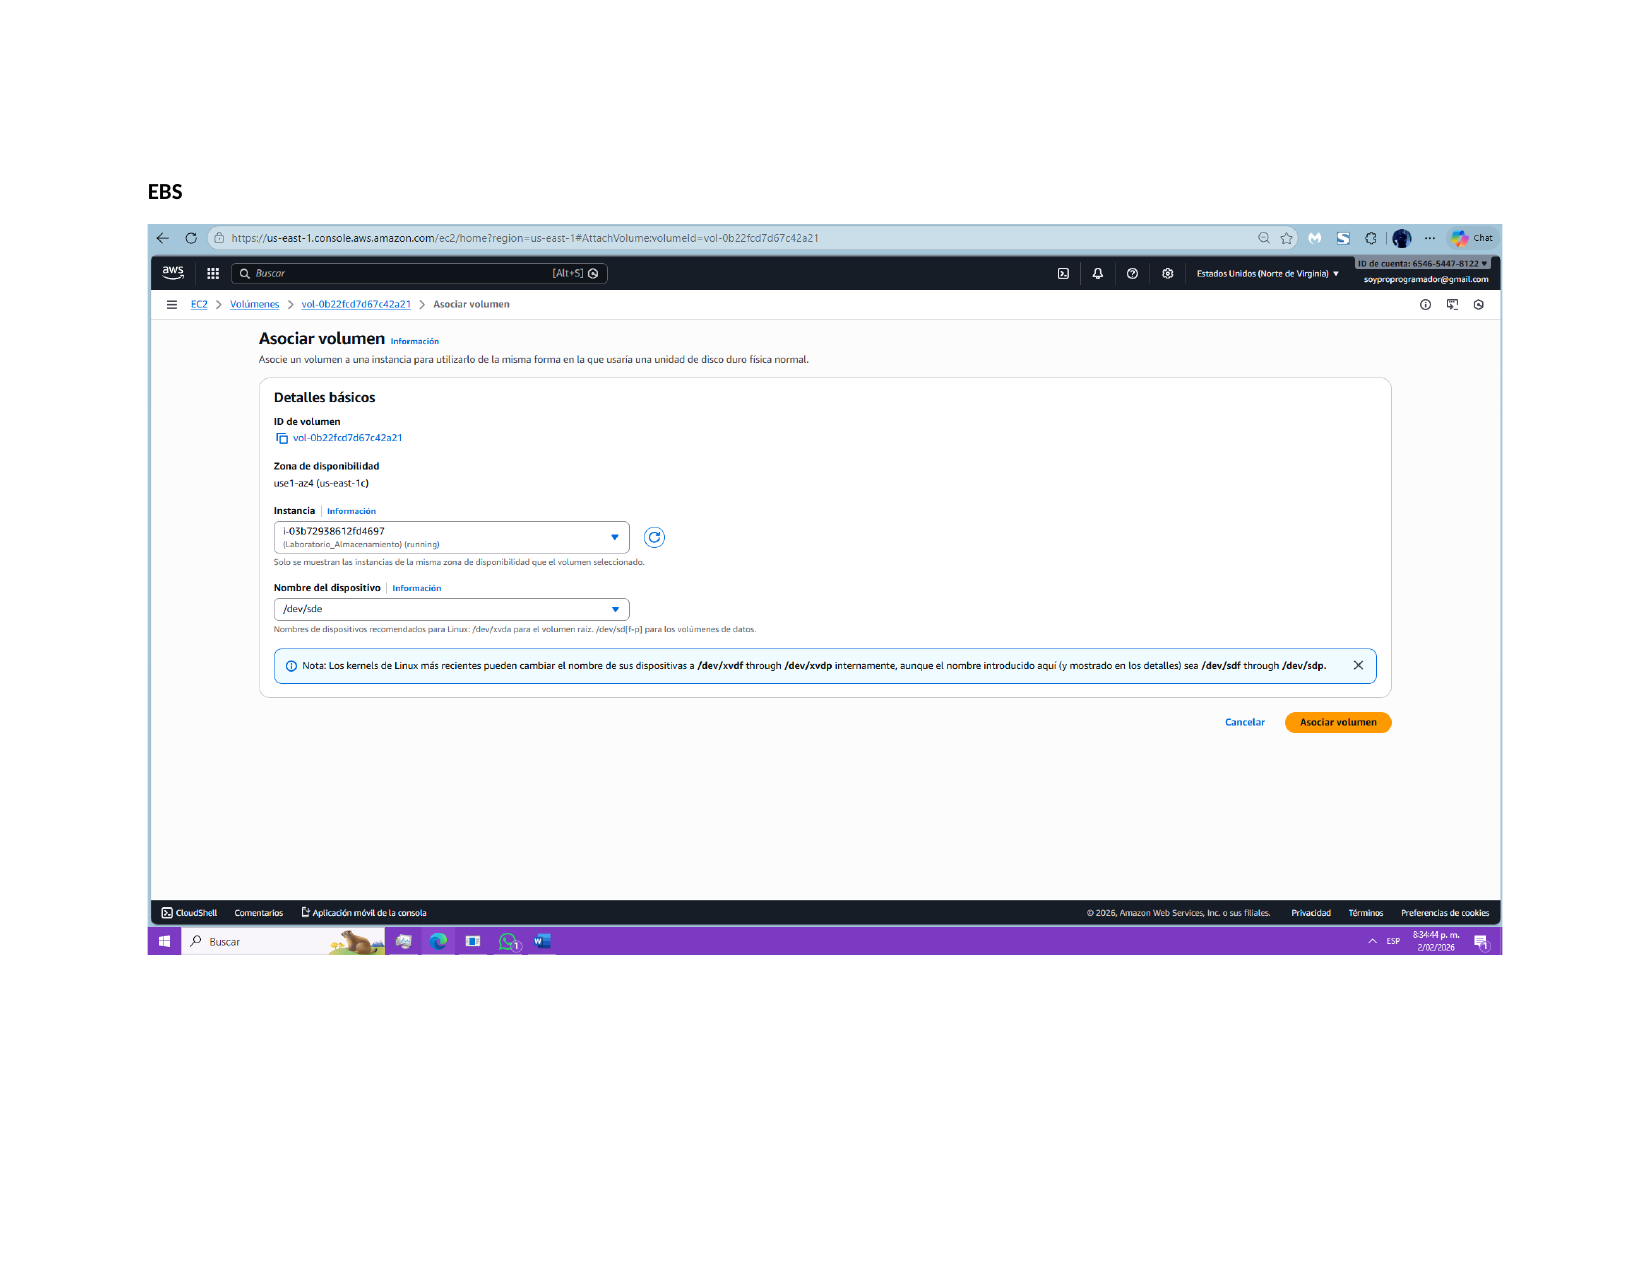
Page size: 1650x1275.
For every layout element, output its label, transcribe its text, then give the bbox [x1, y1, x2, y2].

text EBS [148, 177, 1502, 205]
picture [147, 224, 1503, 955]
